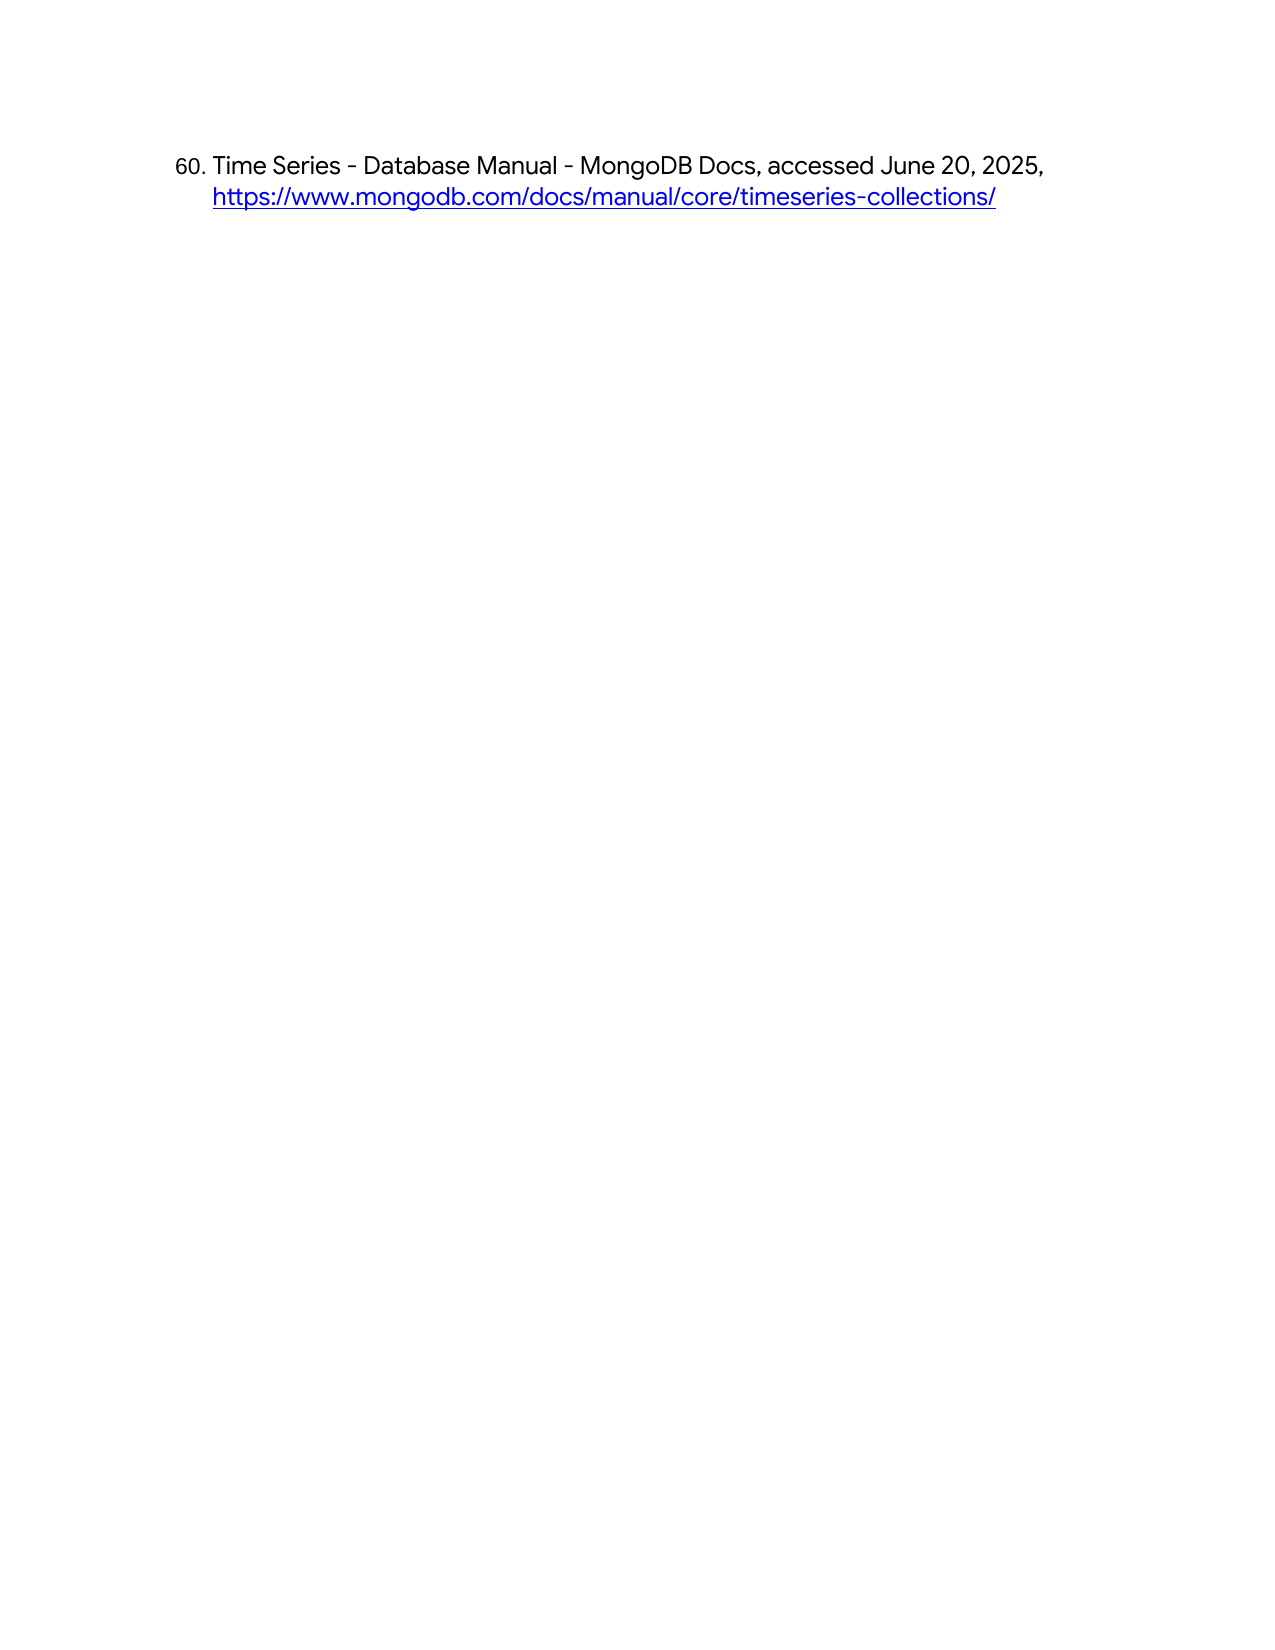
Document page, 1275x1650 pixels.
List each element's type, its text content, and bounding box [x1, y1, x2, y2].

list Time Series - Database Manual - MongoDB Docs, accessed June 20, 2025, https://www.mongodb.com/docs/manual/core/timeseries-collections/ [175, 150, 1125, 213]
